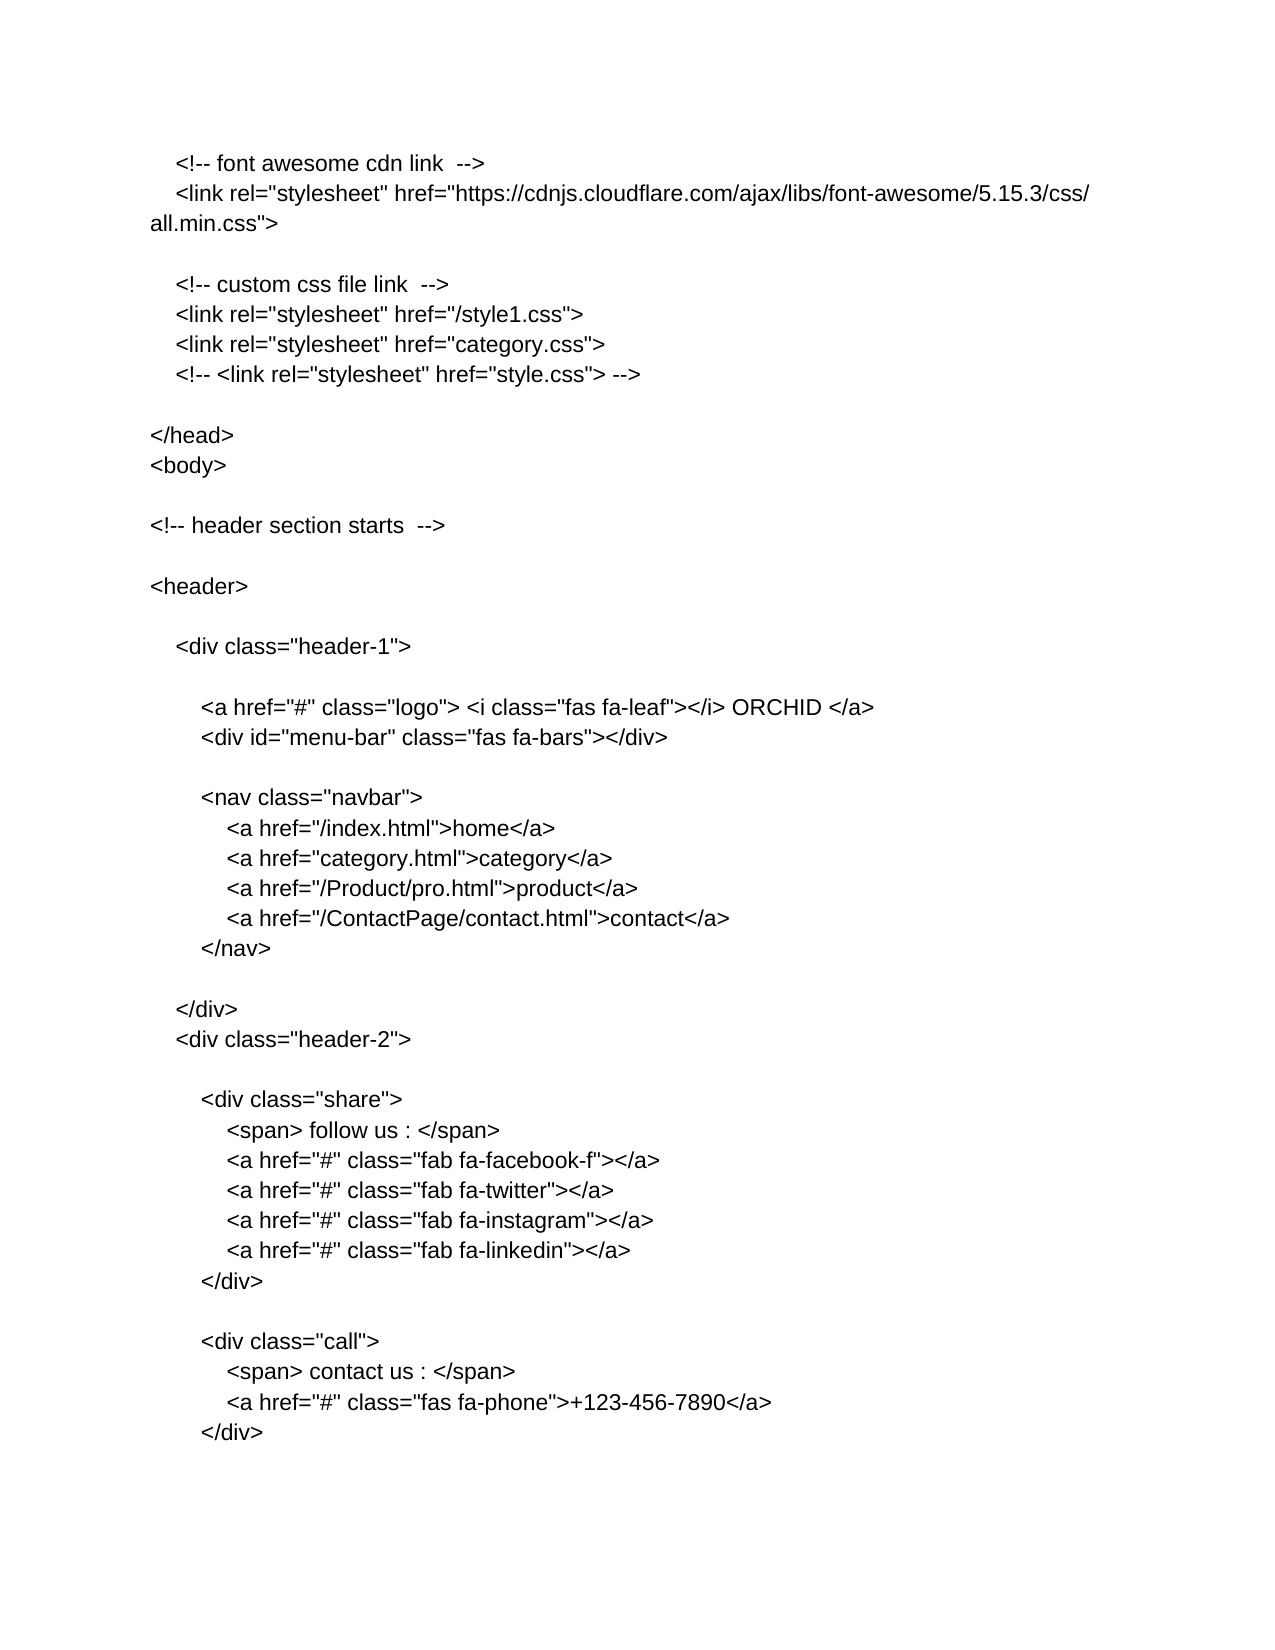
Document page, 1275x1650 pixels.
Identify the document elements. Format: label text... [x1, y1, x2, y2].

text <!-- header section starts --> [150, 512, 1125, 539]
text <!-- <link rel="stylesheet" href="style.css"> --> [150, 361, 1125, 388]
text <a href="#" class="fab fa-instagram"></a> [150, 1207, 1125, 1234]
text <span> contact us : </span> [150, 1358, 1125, 1385]
text <a href="#" class="fab fa-linkedin"></a> [150, 1237, 1125, 1264]
text <link rel="stylesheet" href="/style1.css"> [150, 301, 1125, 327]
text <a href="/Product/pro.html">product</a> [150, 875, 1125, 901]
text </nav> [150, 935, 1125, 962]
text <nav class="navbar"> [150, 784, 1125, 811]
text <div id="menu-bar" class="fas fa-bars"></div> [150, 724, 1125, 750]
text <div class="share"> [150, 1086, 1125, 1113]
text <a href="/index.html">home</a> [150, 814, 1125, 841]
text <a href="#" class="fab fa-facebook-f"></a> [150, 1147, 1125, 1173]
text <a href="#" class="fas fa-phone">+123-456-7890</a> [150, 1388, 1125, 1415]
text <div class="header-2"> [150, 1026, 1125, 1052]
text <a href="#" class="logo"> <i class="fas fa-leaf"></i> ORCHID </a> [150, 694, 1125, 720]
text <a href="category.html">category</a> [150, 845, 1125, 871]
text <div class="header-1"> [150, 633, 1125, 660]
text <link rel="stylesheet" href="https://cdnjs.cloudflare.com/ajax/libs/font-awesome/5.15.3/css/all.min.css"> [150, 180, 1125, 237]
text <header> [150, 573, 1125, 599]
text </div> [150, 1419, 1125, 1445]
text <body> [150, 452, 1125, 478]
text <span> follow us : </span> [150, 1117, 1125, 1143]
text </div> [150, 1268, 1125, 1294]
text <a href="#" class="fab fa-twitter"></a> [150, 1177, 1125, 1203]
text <!-- font awesome cdn link --> [150, 150, 1125, 176]
text </div> [150, 996, 1125, 1022]
text <link rel="stylesheet" href="category.css"> [150, 331, 1125, 358]
text <!-- custom css file link --> [150, 271, 1125, 297]
text </head> [150, 422, 1125, 448]
text <div class="call"> [150, 1328, 1125, 1354]
text <a href="/ContactPage/contact.html">contact</a> [150, 905, 1125, 932]
